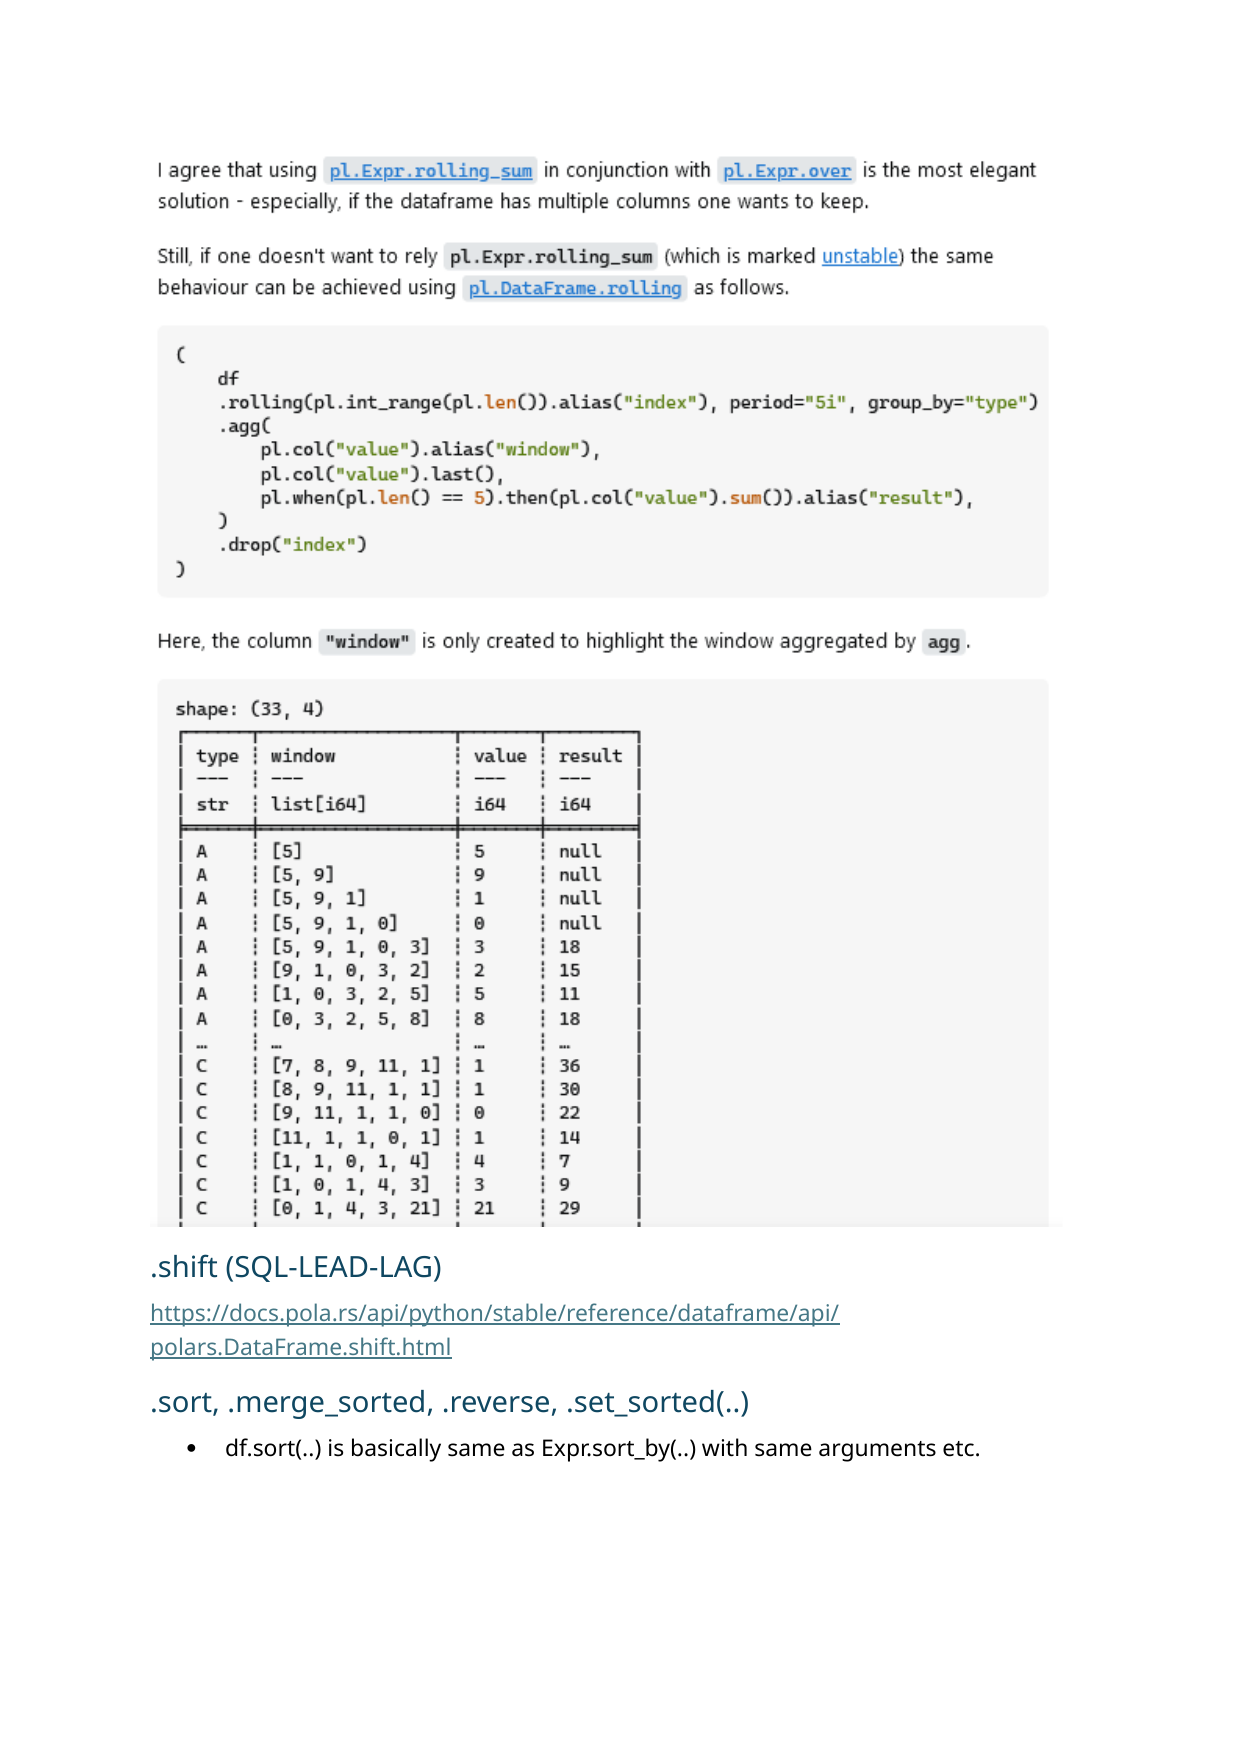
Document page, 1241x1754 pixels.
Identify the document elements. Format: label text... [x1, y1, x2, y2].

picture [150, 150, 1063, 1227]
text https://docs.pola.rs/api/python/stable/reference/dataframe/api/polars.DataFrame.shift.html [150, 1297, 1090, 1362]
list df.sort(..) is basically same as Expr.sort_by(..) with same arguments etc. [187, 1432, 1090, 1463]
subtitle .sort, .merge_sorted, .reverse, .set_sorted(..) [150, 1381, 1090, 1421]
subtitle .shift (SQL-LEAD-LAG) [150, 1246, 1090, 1286]
